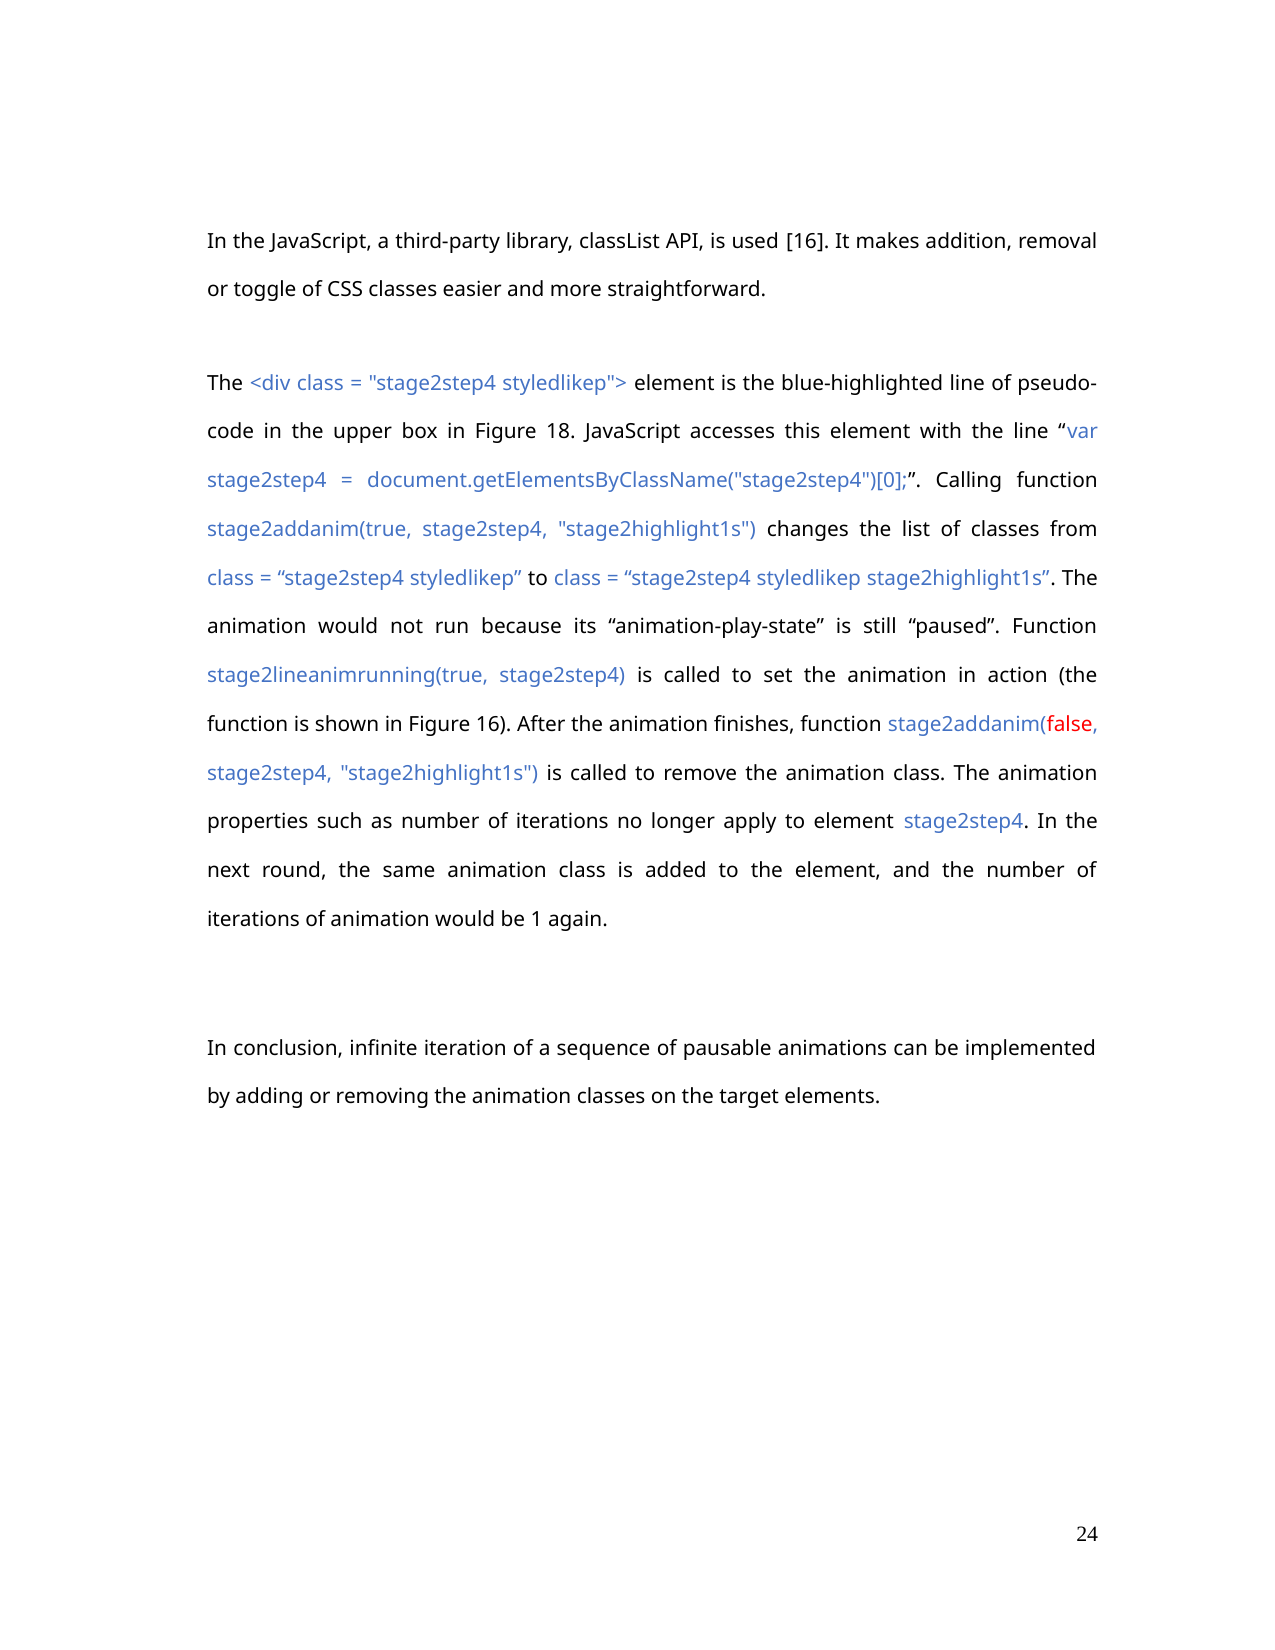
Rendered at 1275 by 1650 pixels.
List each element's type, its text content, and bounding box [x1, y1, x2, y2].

text In the JavaScript, a third-party library, classList API, is used. It makes addition, removal or toggle of CSS classes easier and more straightforward. [207, 224, 1098, 305]
text In conclusion, infinite iteration of a sequence of pausable animations can be implemented by adding or removing the animation classes on the target elements. [207, 1031, 1098, 1112]
text The <div class = "stage2step4 styledlikep"> element is the blue-highlighted line of pseudo-code in the upper box in Figure 18. JavaScript accesses this element with the line “var stage2step4 = document.getElementsByClassName("stage2step4")[0];”. Calling function stage2addanim(true, stage2step4, "stage2highlight1s") changes the list of classes from class = “stage2step4 styledlikep” to class = “stage2step4 styledlikep stage2highlight1s”. The animation would not run because its “animation-play-state” is still “paused”. Function stage2lineanimrunning(true, stage2step4) is called to set the animation in action (the function is shown in Figure 16). After the animation finishes, function stage2addanim(false, stage2step4, "stage2highlight1s") is called to remove the animation class. The animation properties such as number of iterations no longer apply to element stage2step4. In the next round, the same animation class is added to the element, and the number of iterations of animation would be 1 again. [207, 366, 1098, 934]
